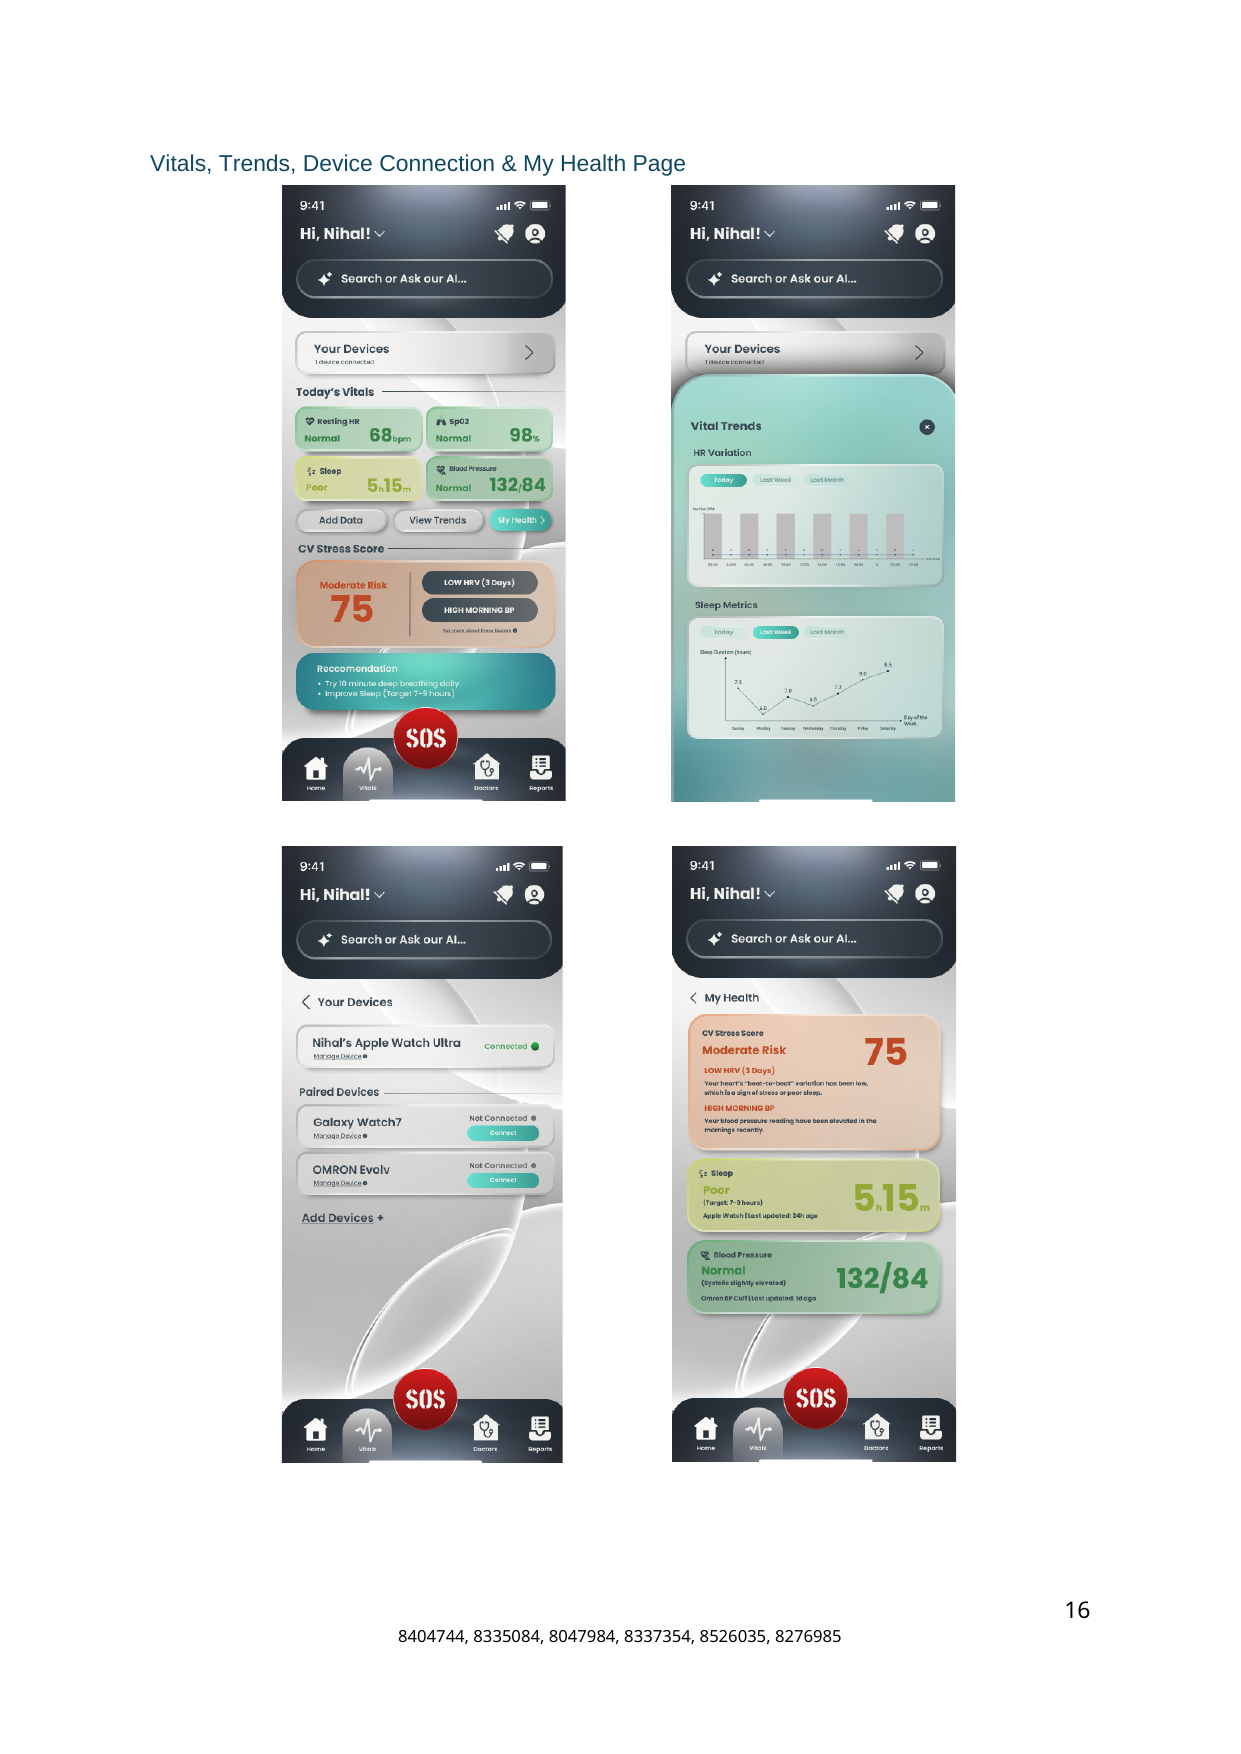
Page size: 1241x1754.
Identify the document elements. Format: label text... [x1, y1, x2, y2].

picture [671, 185, 956, 801]
picture [282, 185, 566, 801]
subtitle Vitals, Trends, Device Connection & My Health Page [150, 150, 1090, 176]
picture [672, 846, 957, 1462]
picture [281, 846, 563, 1463]
